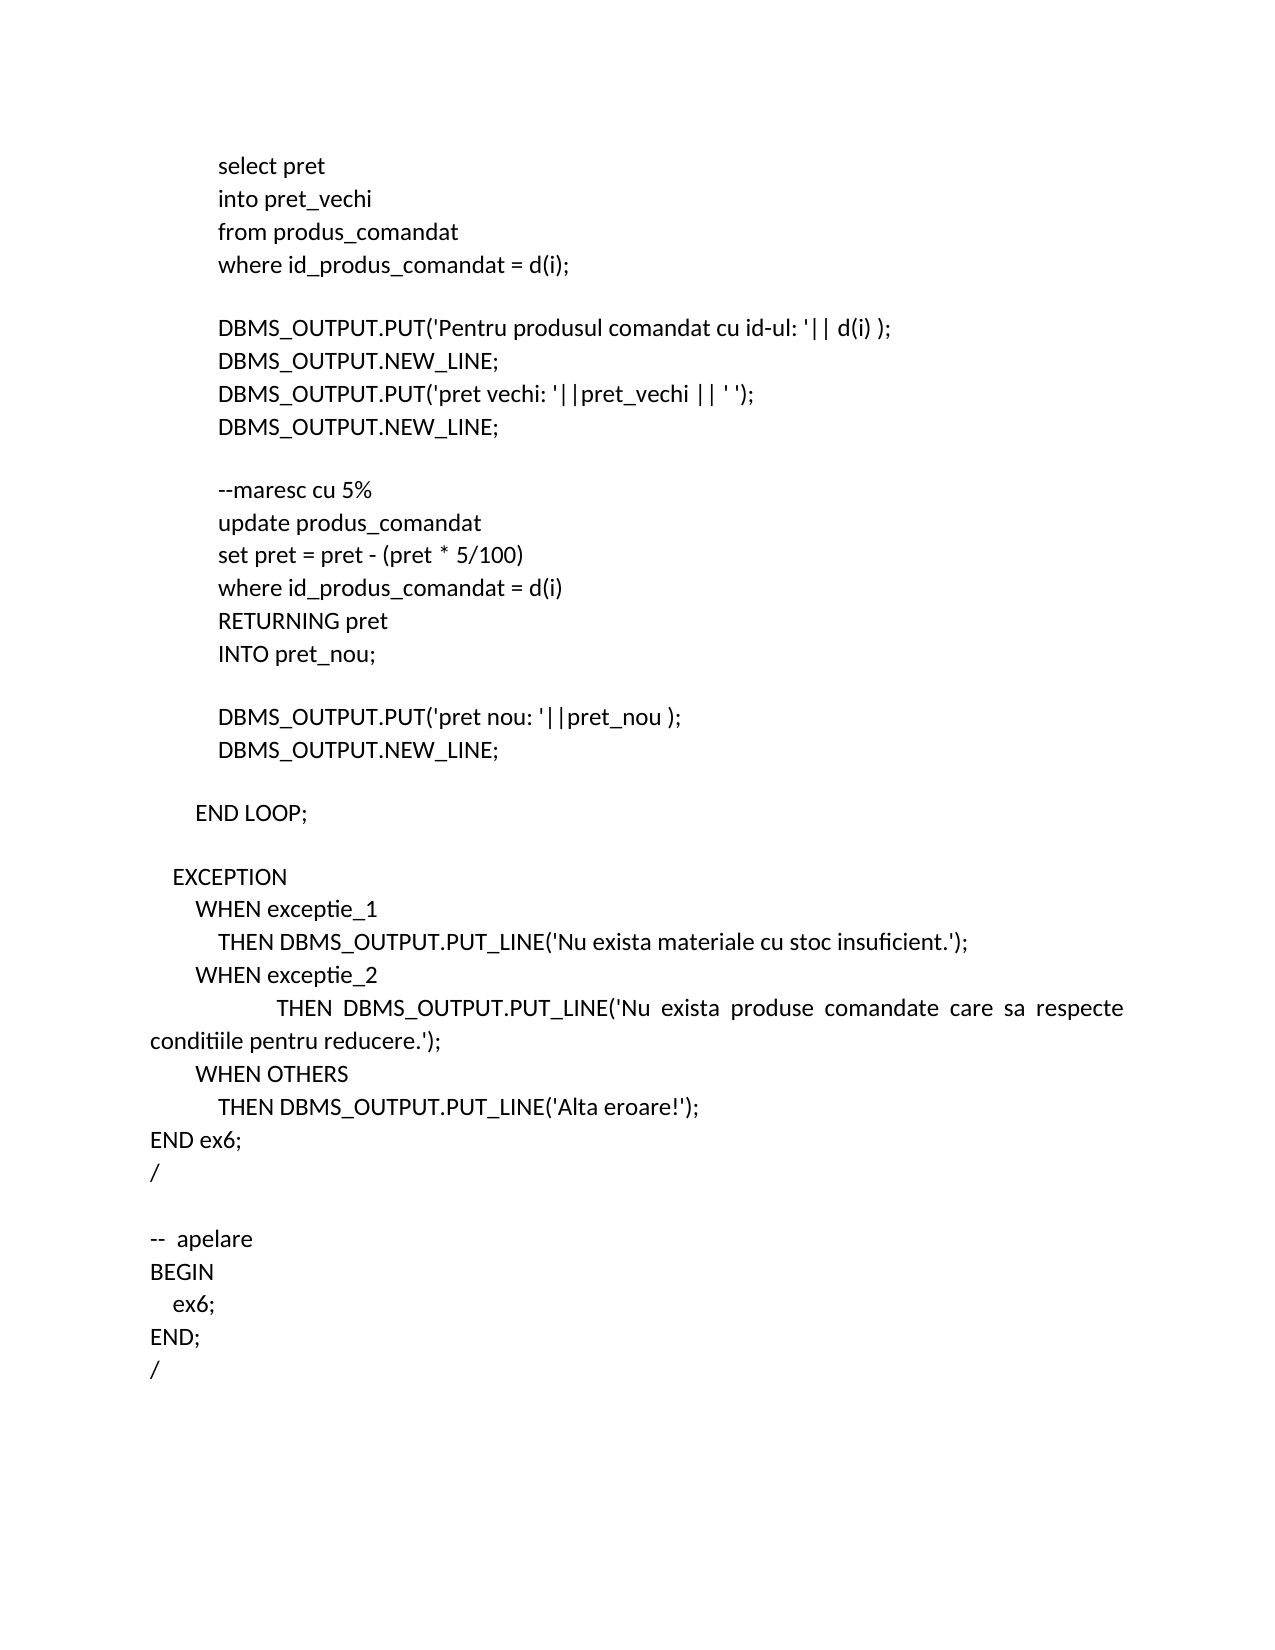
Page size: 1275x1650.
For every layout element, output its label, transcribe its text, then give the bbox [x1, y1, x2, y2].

text where id_produs_comandat = d(i) [150, 572, 1125, 603]
text THEN DBMS_OUTPUT.PUT_LINE('Nu exista materiale cu stoc insuficient.'); [150, 926, 1125, 957]
text --maresc cu 5% [150, 474, 1125, 504]
text EXCEPTION [150, 861, 1125, 891]
text RETURNING pret [150, 605, 1125, 636]
text WHEN OTHERS [150, 1058, 1125, 1089]
text -- apelare [150, 1223, 1125, 1253]
text ex6; [150, 1288, 1125, 1319]
text DBMS_OUTPUT.PUT('pret vechi: '||pret_vechi || ' '); [150, 378, 1125, 408]
text where id_produs_comandat = d(i); [150, 249, 1125, 279]
text select pret [150, 150, 1125, 181]
text END ex6; [150, 1124, 1125, 1154]
text DBMS_OUTPUT.NEW_LINE; [150, 734, 1125, 765]
text DBMS_OUTPUT.NEW_LINE; [150, 411, 1125, 441]
text update produs_comandat [150, 507, 1125, 537]
text DBMS_OUTPUT.PUT('Pentru produsul comandat cu id-ul: '|| d(i) ); [150, 312, 1125, 342]
text END LOOP; [150, 797, 1125, 828]
text THEN DBMS_OUTPUT.PUT_LINE('Nu exista produse comandate care sa respecte conditiile pentru reducere.'); [150, 992, 1125, 1056]
text into pret_vechi [150, 183, 1125, 213]
text DBMS_OUTPUT.PUT('pret nou: '||pret_nou ); [150, 701, 1125, 732]
text from produs_comandat [150, 216, 1125, 246]
text DBMS_OUTPUT.NEW_LINE; [150, 345, 1125, 375]
text END; [150, 1321, 1125, 1352]
text THEN DBMS_OUTPUT.PUT_LINE('Alta eroare!'); [150, 1091, 1125, 1122]
text / [150, 1157, 1125, 1187]
text BEGIN [150, 1256, 1125, 1286]
text / [150, 1354, 1125, 1385]
text set pret = pret - (pret * 5/100) [150, 539, 1125, 570]
text WHEN exceptie_2 [150, 959, 1125, 990]
text INTO pret_nou; [150, 638, 1125, 669]
text WHEN exceptie_1 [150, 893, 1125, 924]
